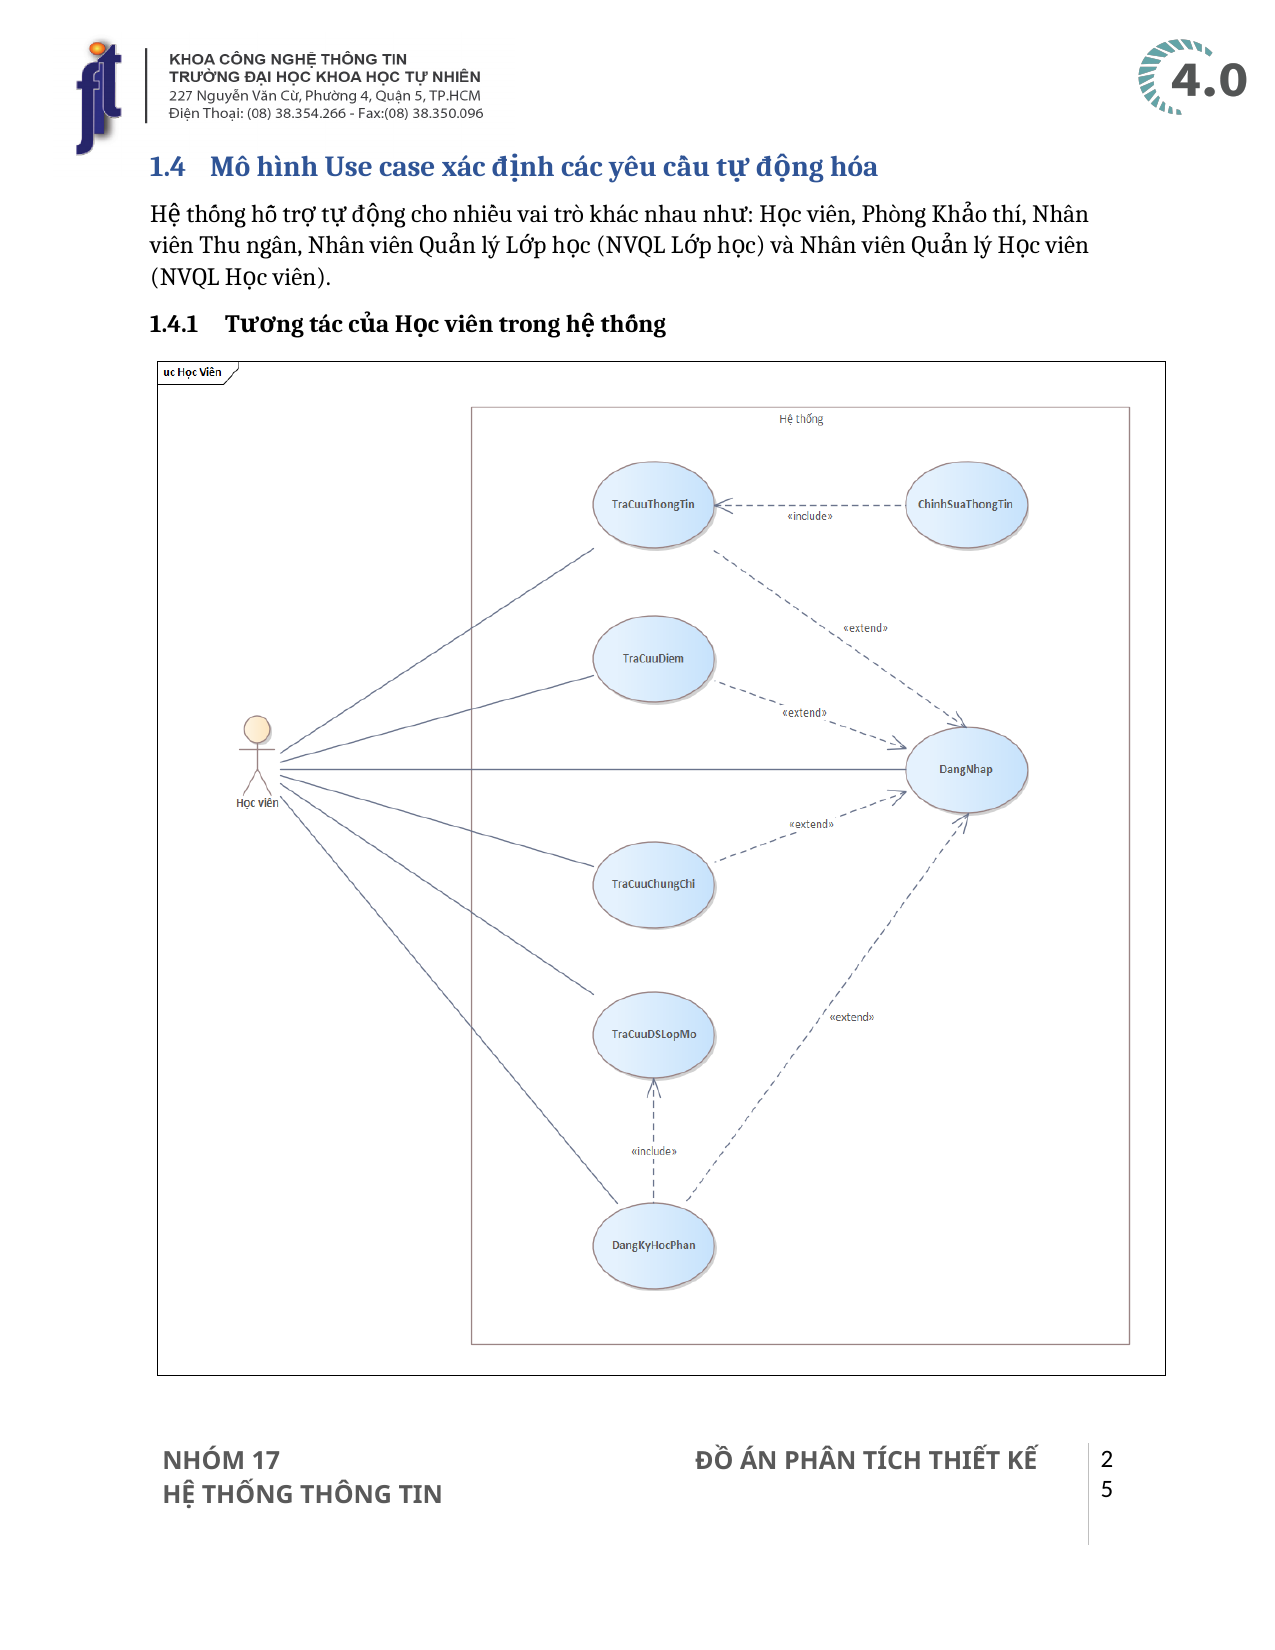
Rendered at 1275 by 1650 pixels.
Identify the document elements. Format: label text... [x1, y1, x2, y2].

text Hệ thống hỗ trợ tự động cho nhiều vai trò khác nhau như: Học viên, Phòng Khảo thí, Nhân viên Thu ngân, Nhân viên Quản lý Lớp học (NVQL Lớp học) và Nhân viên Quản lý Học viên (NVQL Học viên). [150, 200, 1125, 291]
subtitle Tương tác của Học viên trong hệ thống [150, 310, 1125, 339]
picture [53, 32, 516, 177]
subtitle Mô hình Use case xác định các yêu cầu tự động hóa [150, 150, 1125, 183]
picture [1131, 32, 1254, 117]
picture [150, 353, 1172, 1382]
